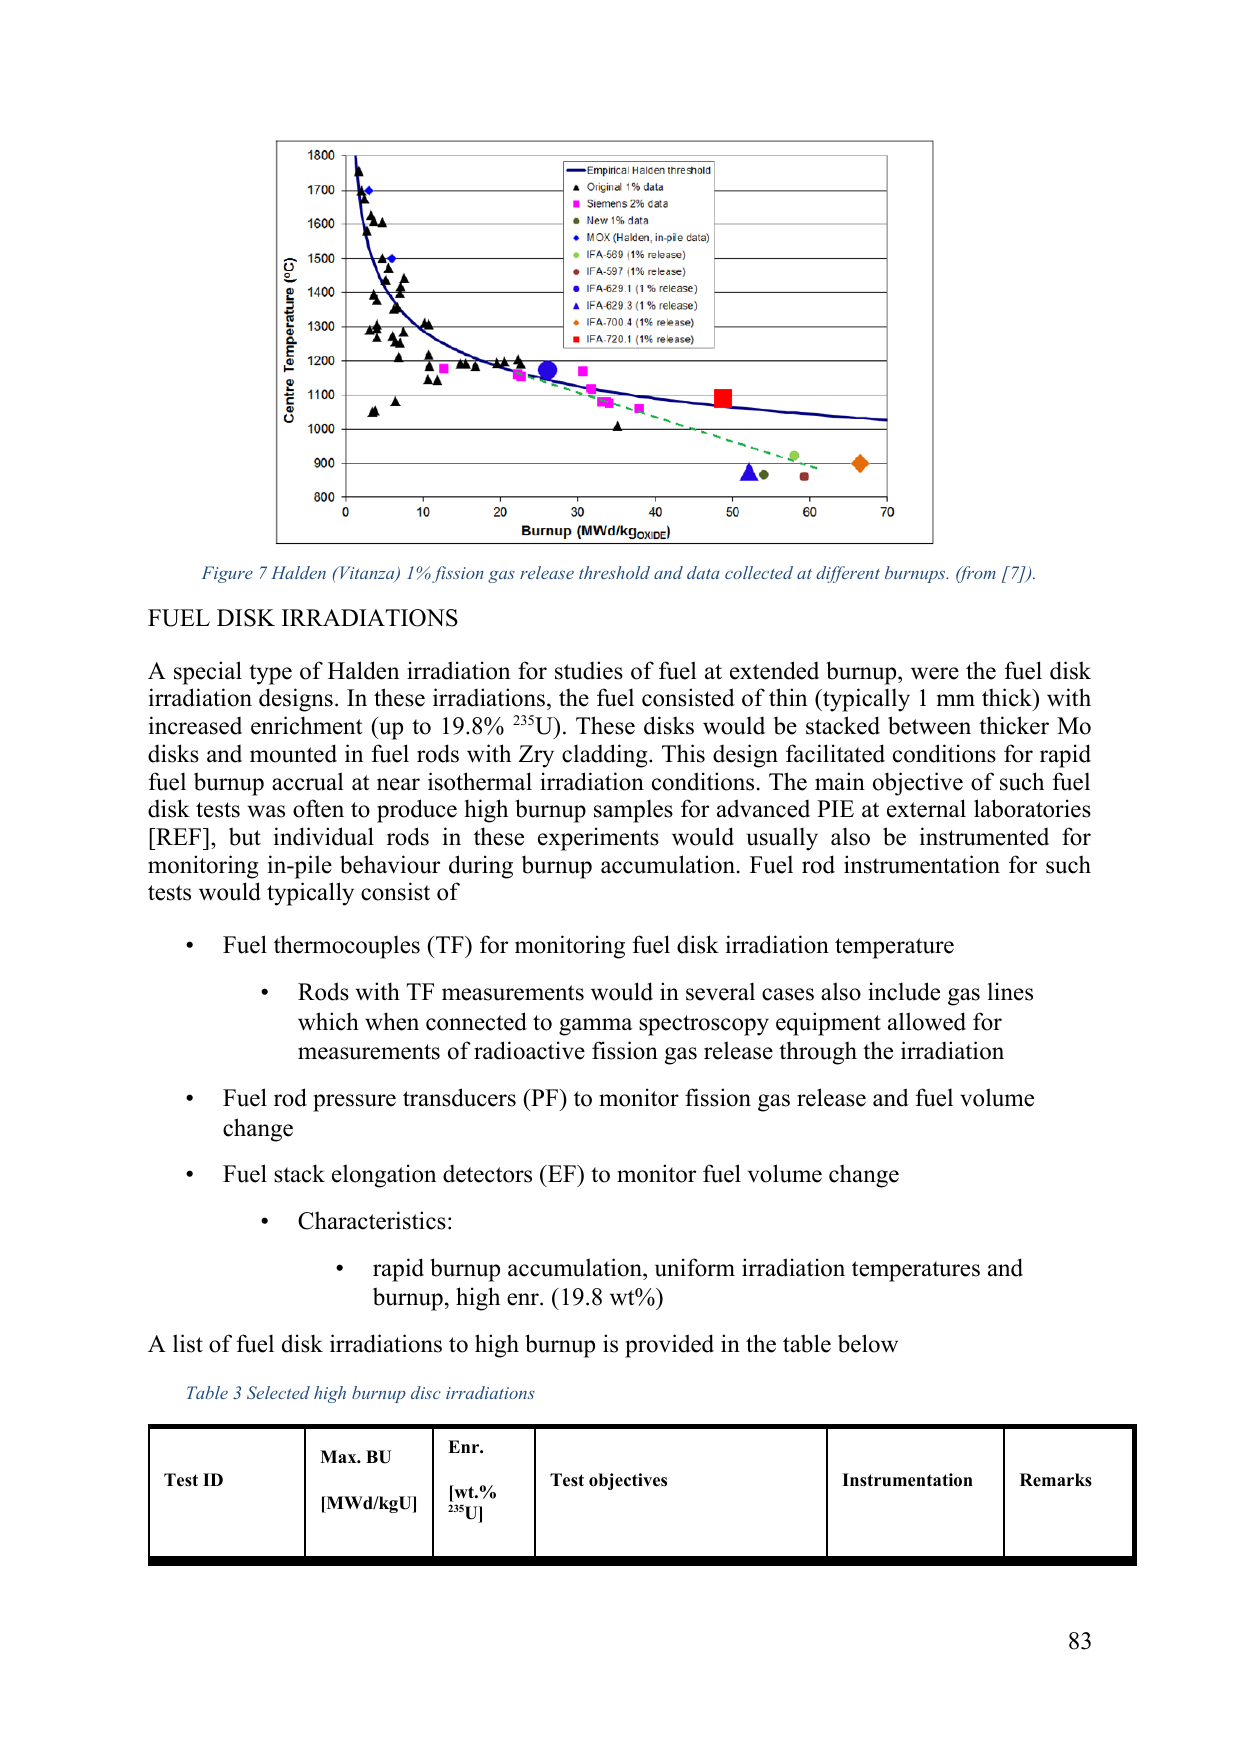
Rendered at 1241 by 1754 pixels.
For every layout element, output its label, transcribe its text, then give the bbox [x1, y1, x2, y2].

list Fuel thermocouples (TF) for monitoring fuel disk irradiation temperature [185, 931, 1092, 959]
text A special type of Halden irradiation for studies of fuel at extended burnup, were the fuel disk irradiation designs. In these irradiations, the fuel consisted of thin (typically 1 mm thick) with increased enrichment (up to 19.8% 235U). These disks would be stacked between thicker Mo disks and mounted in fuel rods with Zry cladding. This design facilitated conditions for rapid fuel burnup accrual at near isothermal irradiation conditions. The main objective of such fuel disk tests was often to produce high burnup samples for advanced PIE at external laboratories [REF], but individual rods in these experiments would usually also be instrumented for monitoring in-pile behaviour during burnup accumulation. Fuel rod instrumentation for such tests would typically consist of [148, 657, 1092, 906]
table_header Test ID [150, 1429, 304, 1556]
list Fuel rod pressure transducers (PF) to monitor fission gas release and fuel volume change [185, 1084, 1092, 1142]
picture [260, 126, 962, 546]
text Fuel disk irradiations [148, 604, 1092, 632]
table_header Instrumentation [828, 1429, 1003, 1556]
table_header Test objectives [536, 1429, 826, 1556]
table_header Enr. [wt.% 235U] [434, 1429, 534, 1556]
list Fuel stack elongation detectors (EF) to monitor fuel volume change [185, 1161, 1092, 1188]
text Table 3 Selected high burnup disc irradiations [185, 1383, 1092, 1403]
table_header Max. BU [MWd/kgU] [306, 1429, 432, 1556]
text A list of fuel disk irradiations to high burnup is provided in the table below [148, 1330, 1092, 1358]
list rapid burnup accumulation, uniform irradiation temperatures and burnup, high enr. (19.8 wt%) [335, 1254, 1092, 1311]
list Rods with TF measurements would in several cases also include gas lines which when connected to gamma spectroscopy equipment allowed for measurements of radioactive fission gas release through the irradiation [260, 978, 1092, 1065]
list Characteristics: [260, 1207, 1092, 1235]
table_header Remarks [1005, 1429, 1132, 1556]
